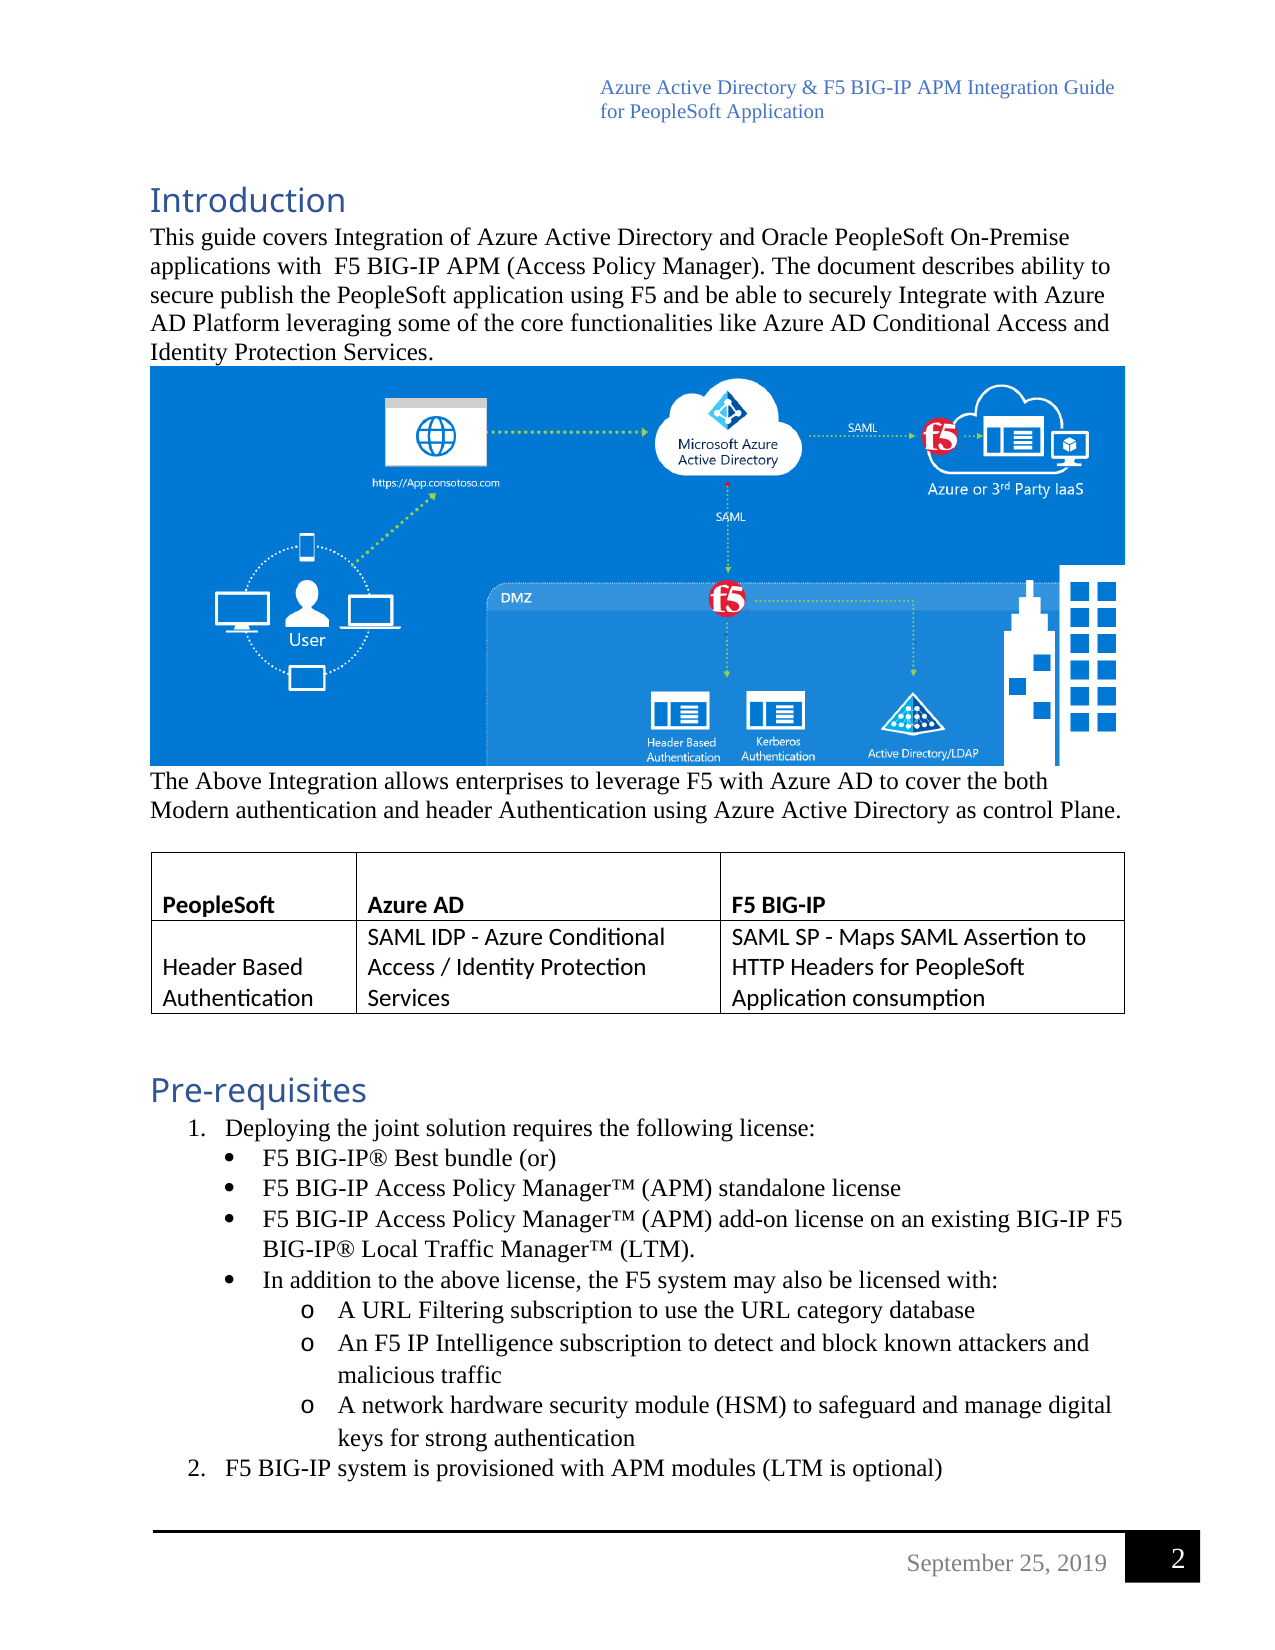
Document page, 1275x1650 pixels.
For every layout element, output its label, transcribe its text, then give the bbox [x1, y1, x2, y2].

list F5 BIG-IP system is provisioned with APM modules (LTM is optional) [187, 1453, 1125, 1482]
table_header F5 BIG-IP [721, 853, 1124, 920]
table_cell SAML SP - Maps SAML Assertion to HTTP Headers for PeopleSoft Application consumption [721, 921, 1124, 1012]
text This guide covers Integration of Azure Active Directory and Oracle PeopleSoft On-Premise applications with F5 BIG-IP APM (Access Policy Manager). The document describes ability to secure publish the PeopleSoft application using F5 and be able to securely Integrate with Azure AD Platform leveraging some of the core functionalities like Azure AD Conditional Access and Identity Protection Services. [150, 222, 1125, 366]
text The Above Integration allows enterprises to leverage F5 with Azure AD to cover the both Modern authentication and header Authentication using Azure Active Directory as control Plane. [150, 766, 1125, 823]
list In addition to the above license, the F5 system may also be licensed with: [225, 1265, 1125, 1293]
list F5 BIG-IP® Best bundle (or) [225, 1143, 1125, 1172]
list F5 BIG-IP Access Policy Manager™ (APM) add-on license on an existing BIG-IP F5 BIG-IP® Local Traffic Manager™ (LTM). [225, 1204, 1125, 1263]
list F5 BIG-IP Access Policy Manager™ (APM) standalone license [225, 1173, 1125, 1202]
list An F5 IP Intelligence subscription to detect and block known attackers and malicious traffic [300, 1328, 1125, 1389]
table_cell Header Based Authentication [152, 921, 356, 1012]
list A URL Filtering subscription to use the URL category database [300, 1295, 1125, 1326]
subtitle Introduction [150, 177, 1125, 222]
table_header Azure AD [357, 853, 720, 920]
list Deploying the joint solution requires the following license: [187, 1113, 1125, 1141]
table_header PeopleSoft [152, 853, 356, 920]
list A network hardware security module (HSM) to safeguard and manage digital keys for strong authentication [300, 1391, 1125, 1452]
picture [150, 366, 1125, 766]
subtitle Pre-requisites [150, 1067, 1125, 1113]
table_cell SAML IDP - Azure Conditional Access / Identity Protection Services [357, 921, 720, 1012]
